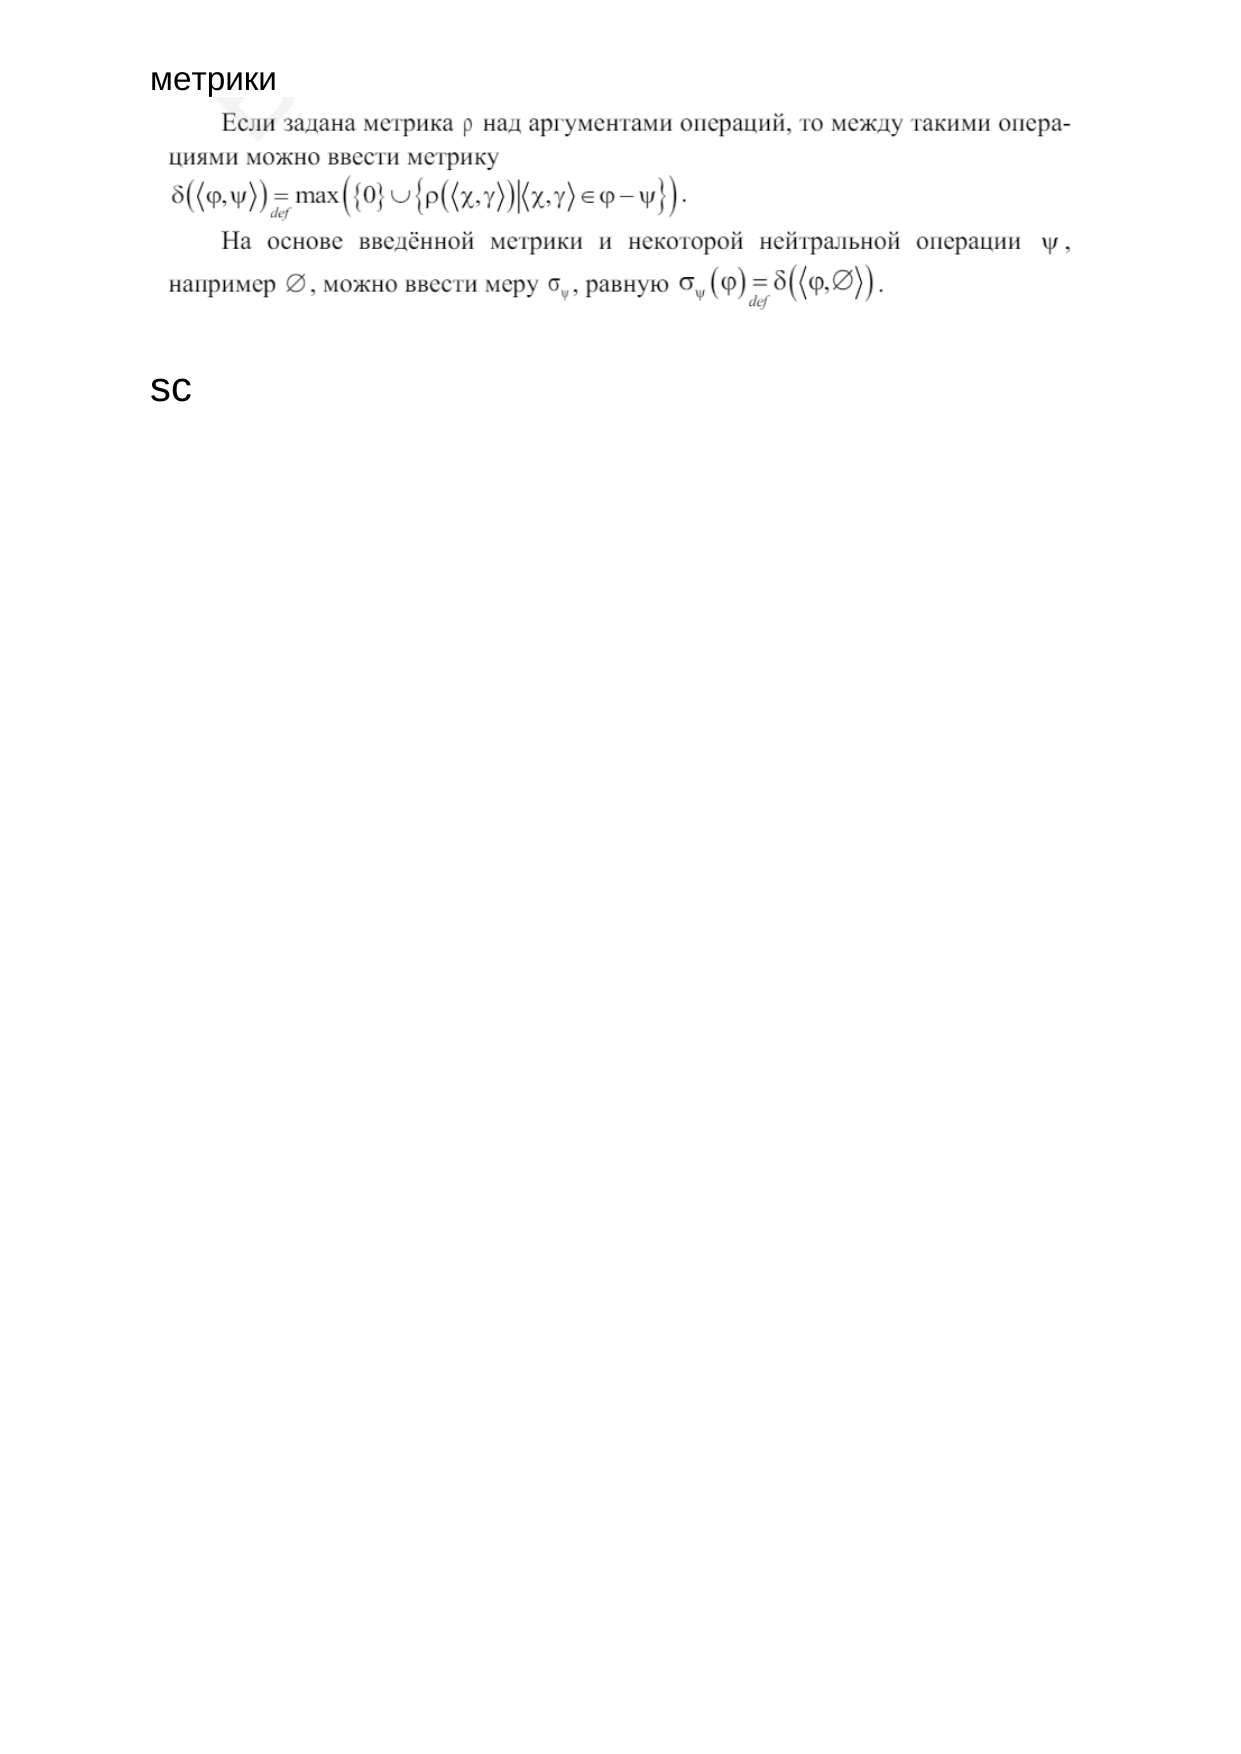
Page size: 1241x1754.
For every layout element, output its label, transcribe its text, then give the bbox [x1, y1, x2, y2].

subtitle метрики [150, 59, 1090, 97]
subtitle sc [150, 362, 1090, 410]
picture [150, 97, 1091, 321]
